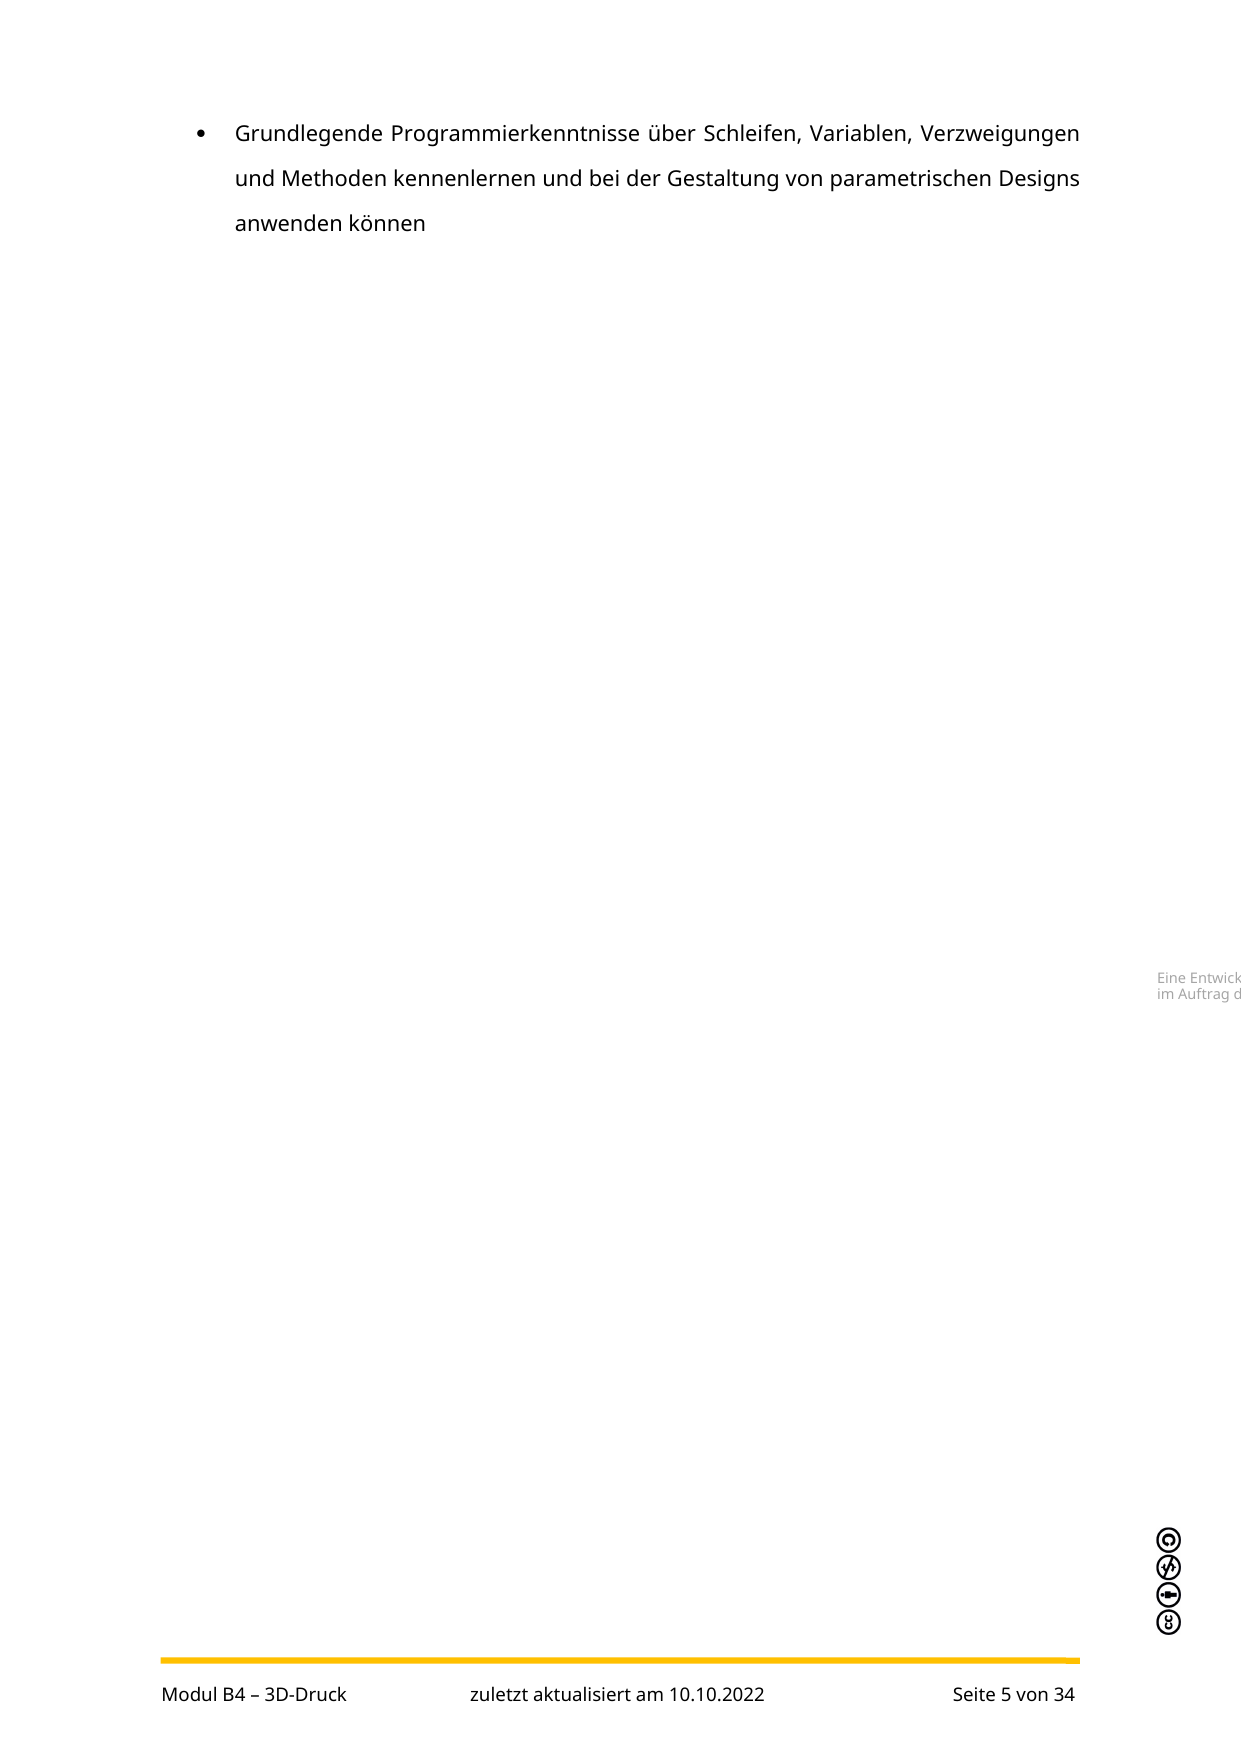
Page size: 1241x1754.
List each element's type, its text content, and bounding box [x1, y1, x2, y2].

picture [1157, 1528, 1181, 1635]
list Grundlegende Programmierkenntnisse über Schleifen, Variablen, Verzweigungen und Methoden kennenlernen und bei der Gestaltung von parametrischen Designs anwenden können [197, 118, 1081, 237]
